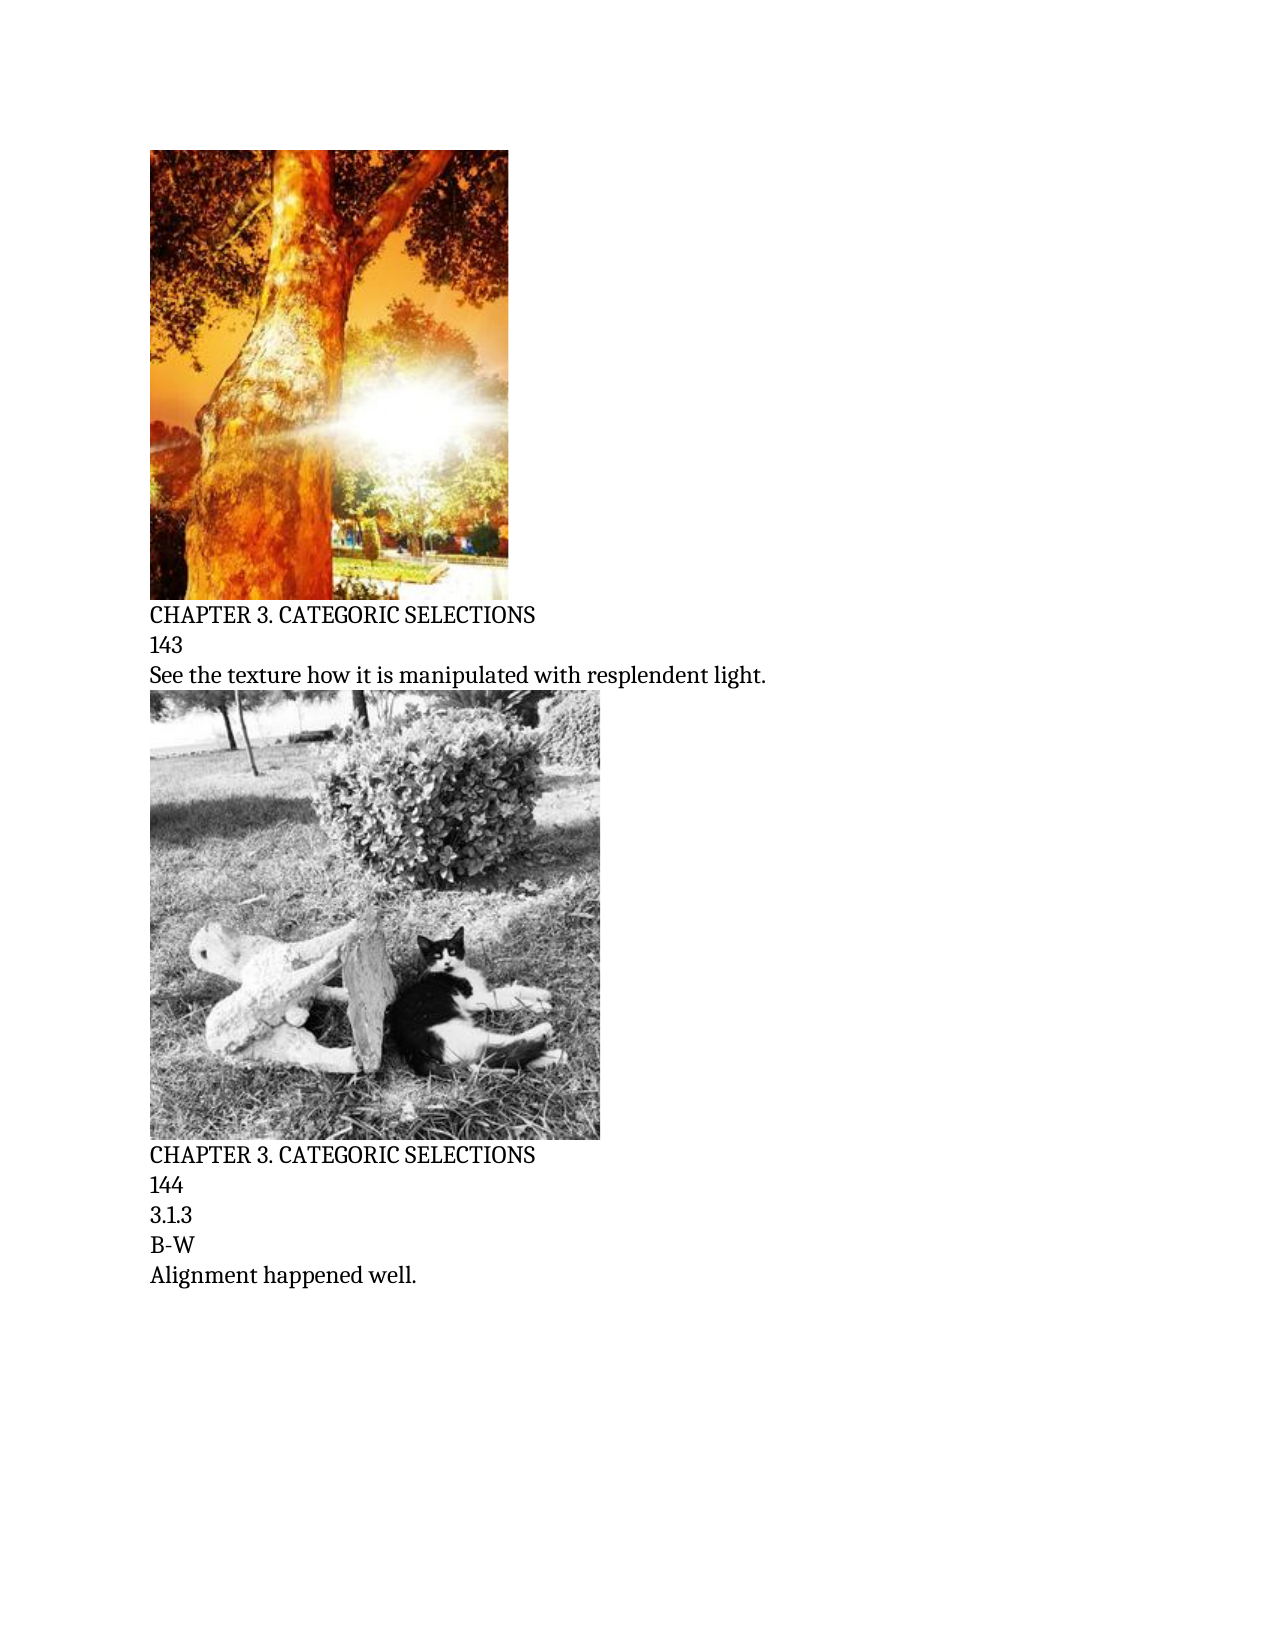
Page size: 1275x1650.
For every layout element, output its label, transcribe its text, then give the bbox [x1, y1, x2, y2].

text B-W [150, 1230, 1125, 1260]
picture [150, 690, 600, 1140]
text Alignment happened well. [150, 1260, 1125, 1290]
text 144 [150, 1170, 1125, 1200]
picture [150, 150, 509, 600]
text CHAPTER 3. CATEGORIC SELECTIONS [150, 1140, 1125, 1170]
text 3.1.3 [150, 1200, 1125, 1230]
text 143 [150, 630, 1125, 660]
text CHAPTER 3. CATEGORIC SELECTIONS [150, 600, 1125, 630]
text See the texture how it is manipulated with resplendent light. [150, 660, 1125, 690]
